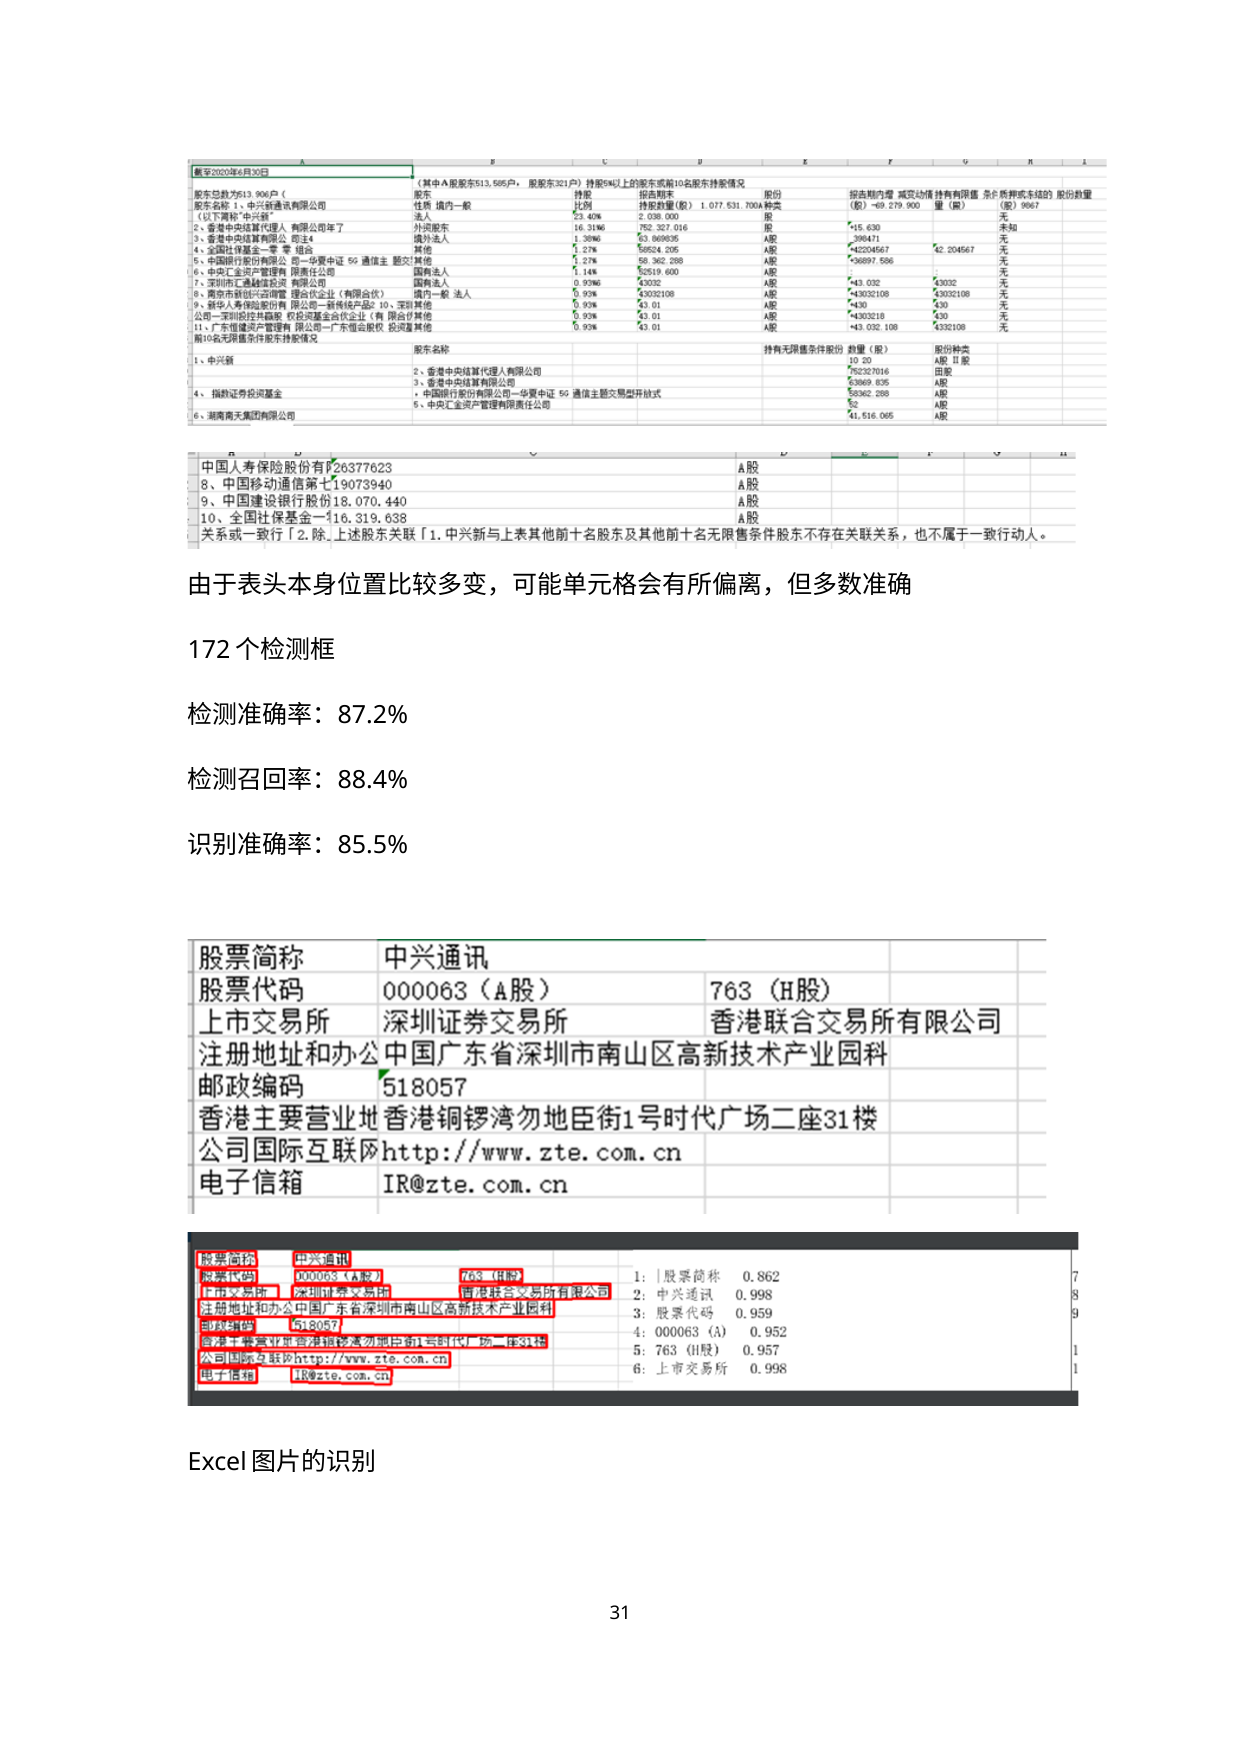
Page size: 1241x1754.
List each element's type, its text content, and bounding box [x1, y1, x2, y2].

picture [187, 452, 1076, 549]
text 由于表头本身位置比较多变，可能单元格会有所偏离，但多数准确 [187, 550, 1053, 615]
picture [187, 1232, 1079, 1406]
picture [187, 159, 1107, 426]
text 识别准确率：85.5% [187, 810, 1053, 875]
text Excel图片的识别 [187, 1427, 1053, 1492]
text 检测召回率：88.4% [187, 745, 1053, 810]
picture [187, 939, 1047, 1214]
text 检测准确率：87.2% [187, 680, 1053, 745]
text 172个检测框 [187, 615, 1053, 680]
